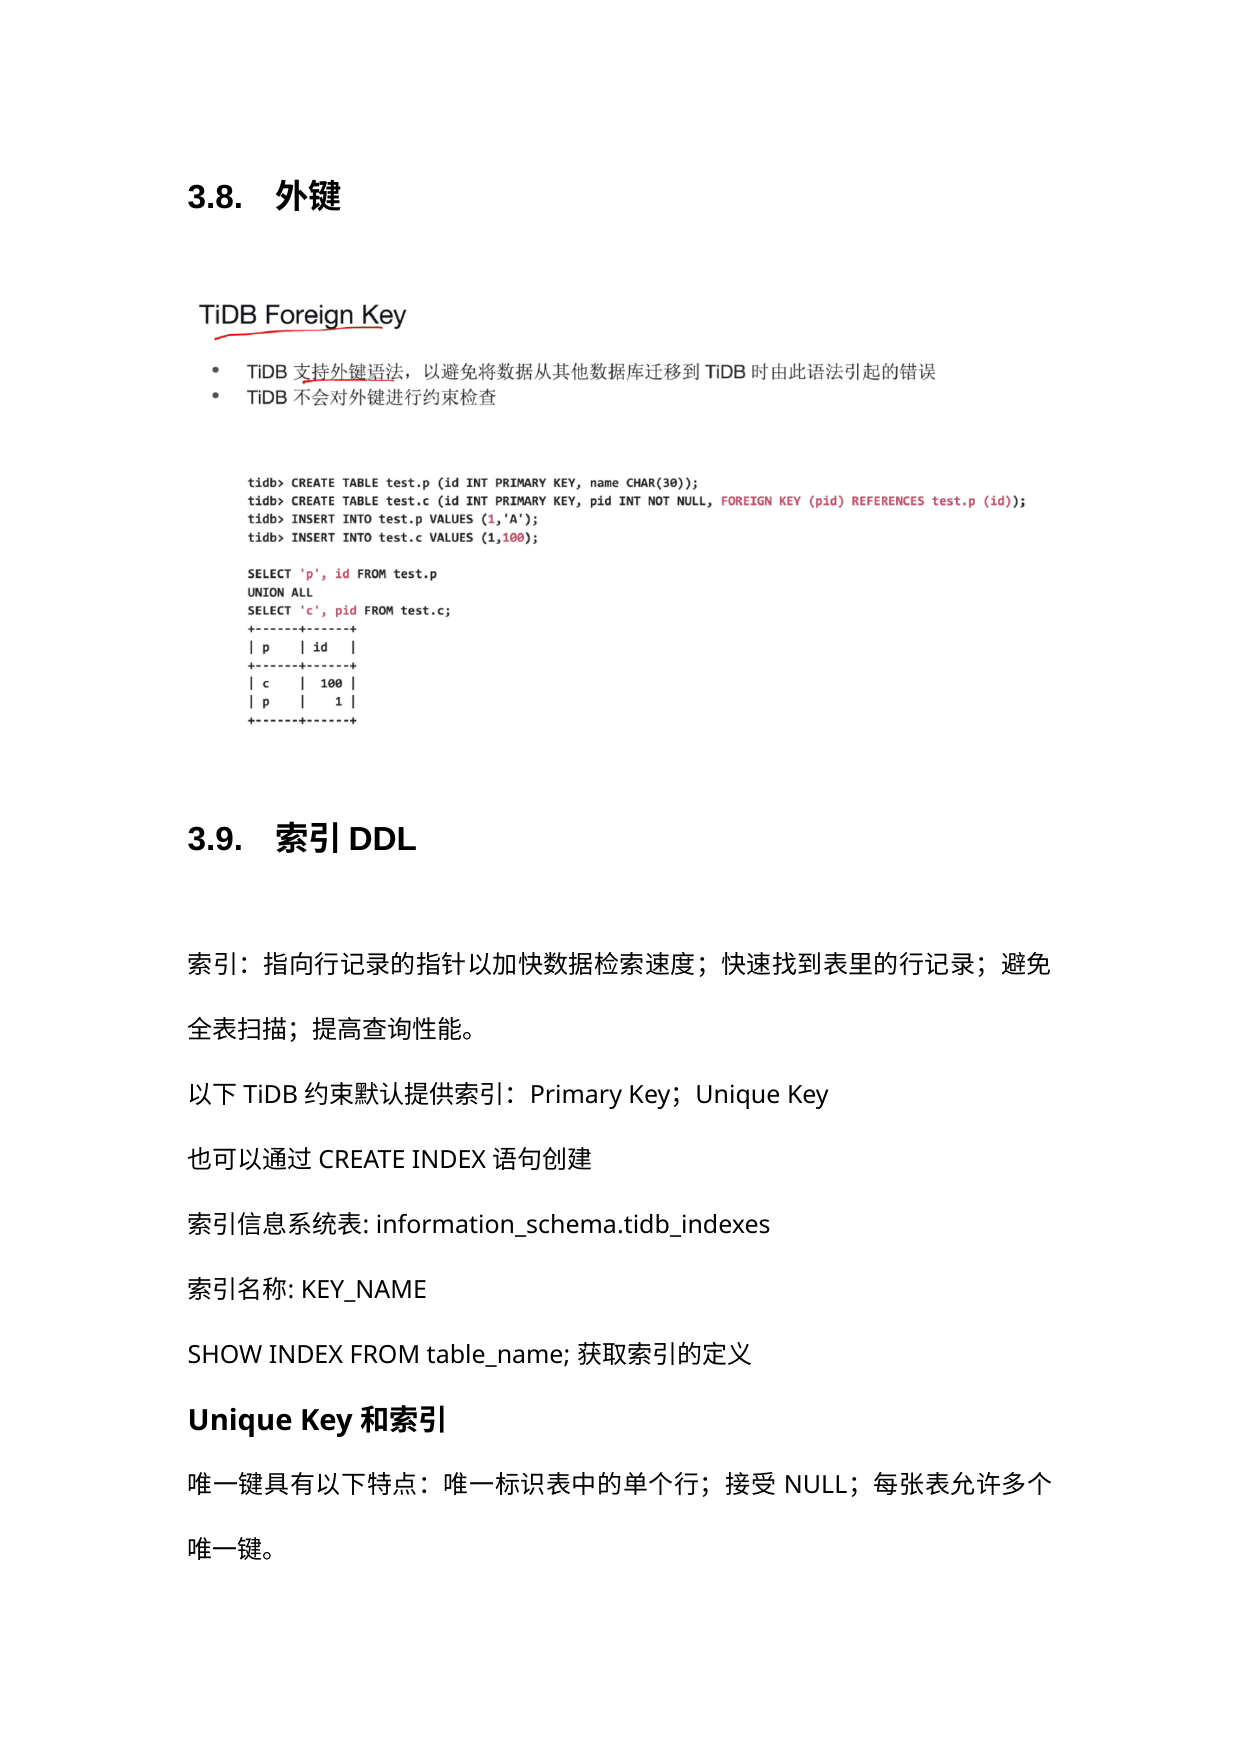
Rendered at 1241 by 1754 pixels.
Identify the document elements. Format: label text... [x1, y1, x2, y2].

picture [187, 288, 1052, 735]
list 索引名称: KEY_NAME [187, 1255, 1053, 1320]
list 唯一键具有以下特点：唯一标识表中的单个行；接受 NULL；每张表允许多个唯一键。 [187, 1450, 1053, 1580]
list 以下 TiDB 约束默认提供索引：Primary Key；Unique Key [187, 1060, 1053, 1125]
subtitle 索引DDL [187, 803, 1053, 868]
list 也可以通过 CREATE INDEX 语句创建 [187, 1125, 1053, 1190]
list SHOW INDEX FROM table_name; 获取索引的定义 [187, 1320, 1053, 1385]
list 索引信息系统表: information_schema.tidb_indexes [187, 1190, 1053, 1255]
list 索引：指向行记录的指针以加快数据检索速度；快速找到表里的行记录；避免全表扫描；提高查询性能。 [187, 930, 1053, 1060]
subtitle 外键 [187, 162, 1053, 227]
list Unique Key 和索引 [187, 1385, 1053, 1450]
